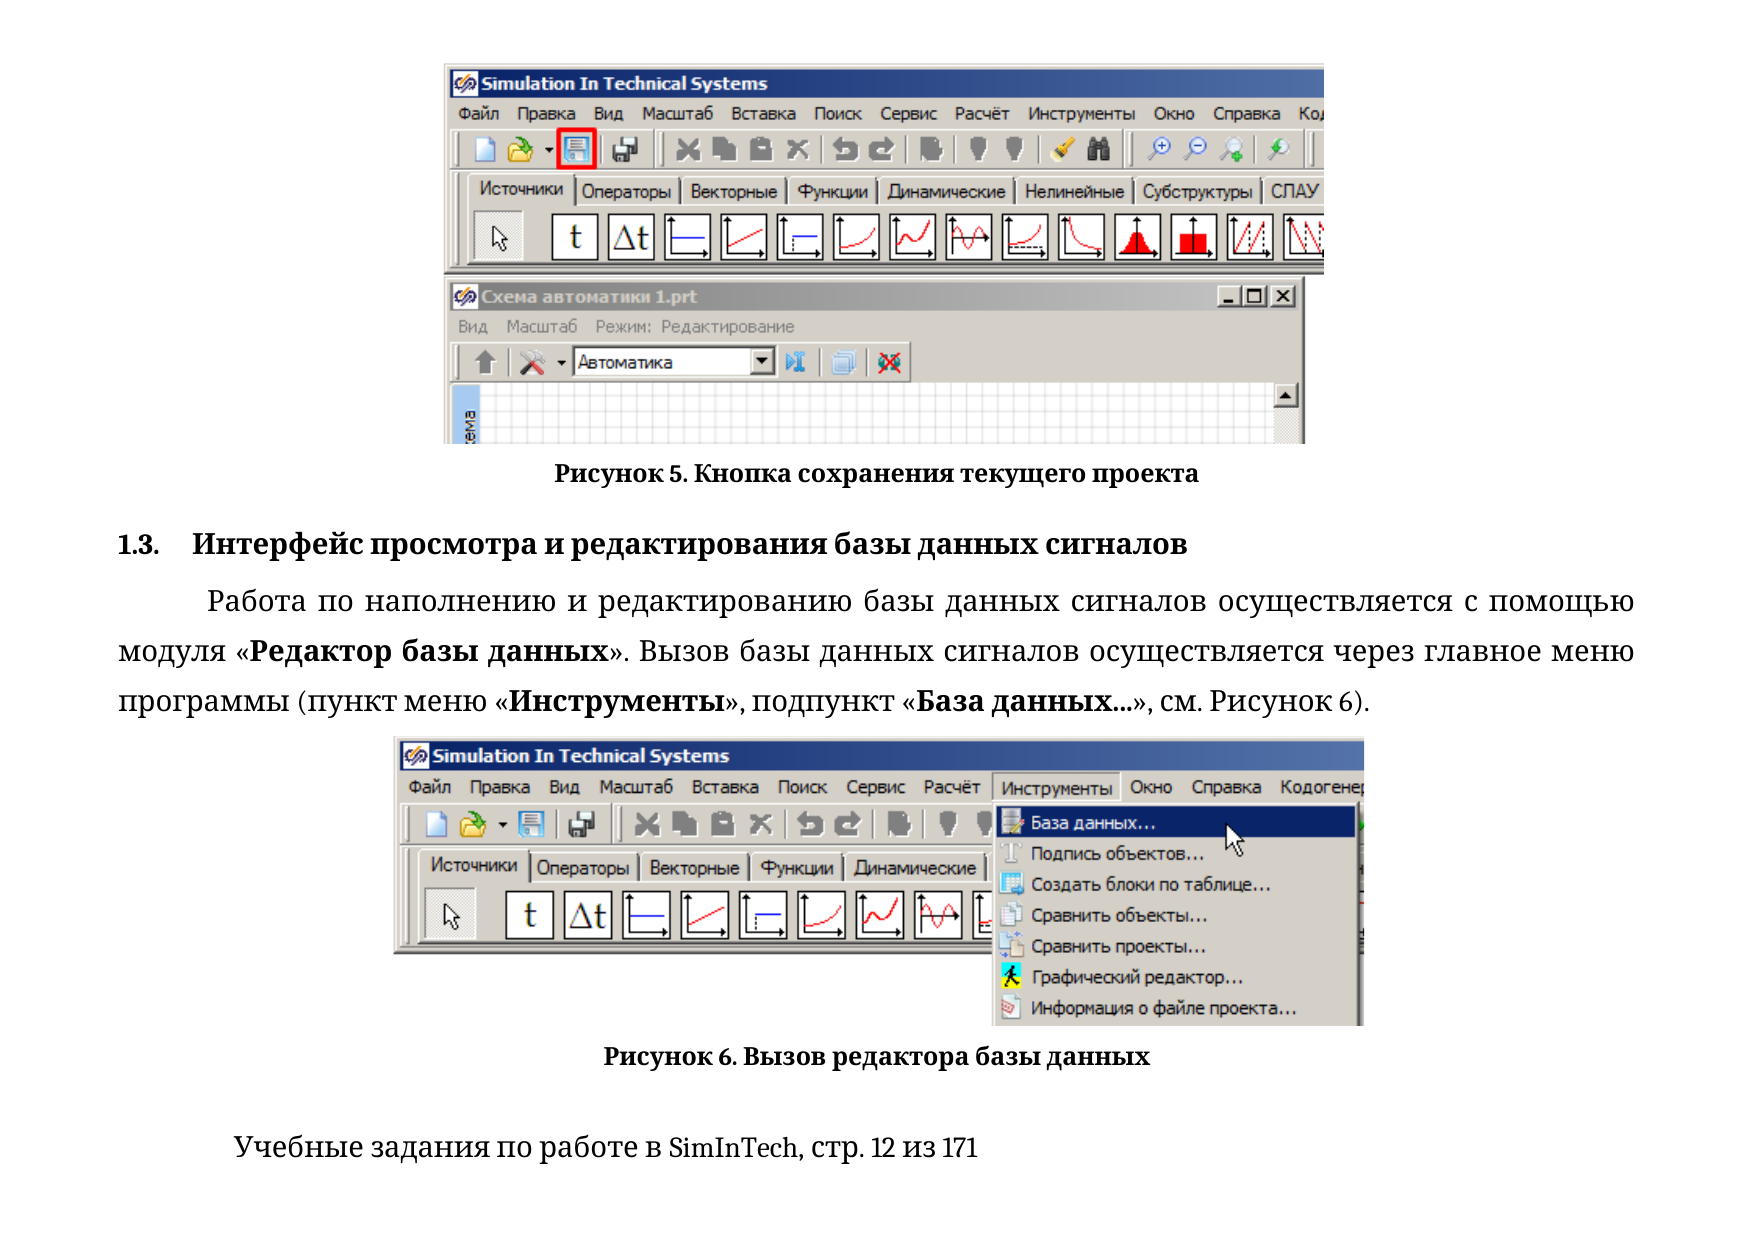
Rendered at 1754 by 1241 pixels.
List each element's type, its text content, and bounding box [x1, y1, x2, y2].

text Работа по наполнению и редактированию базы данных сигналов осуществляется с помощью модуля «Редактор базы данных». Вызов базы данных сигналов осуществляется через главное меню программы (пункт меню «Инструменты», подпункт «База данных...», см. Рисунок 6). [118, 585, 1636, 719]
picture [430, 51, 1324, 444]
picture [389, 736, 1365, 1026]
subtitle Интерфейс просмотра и редактирования базы данных сигналов [118, 528, 1636, 562]
